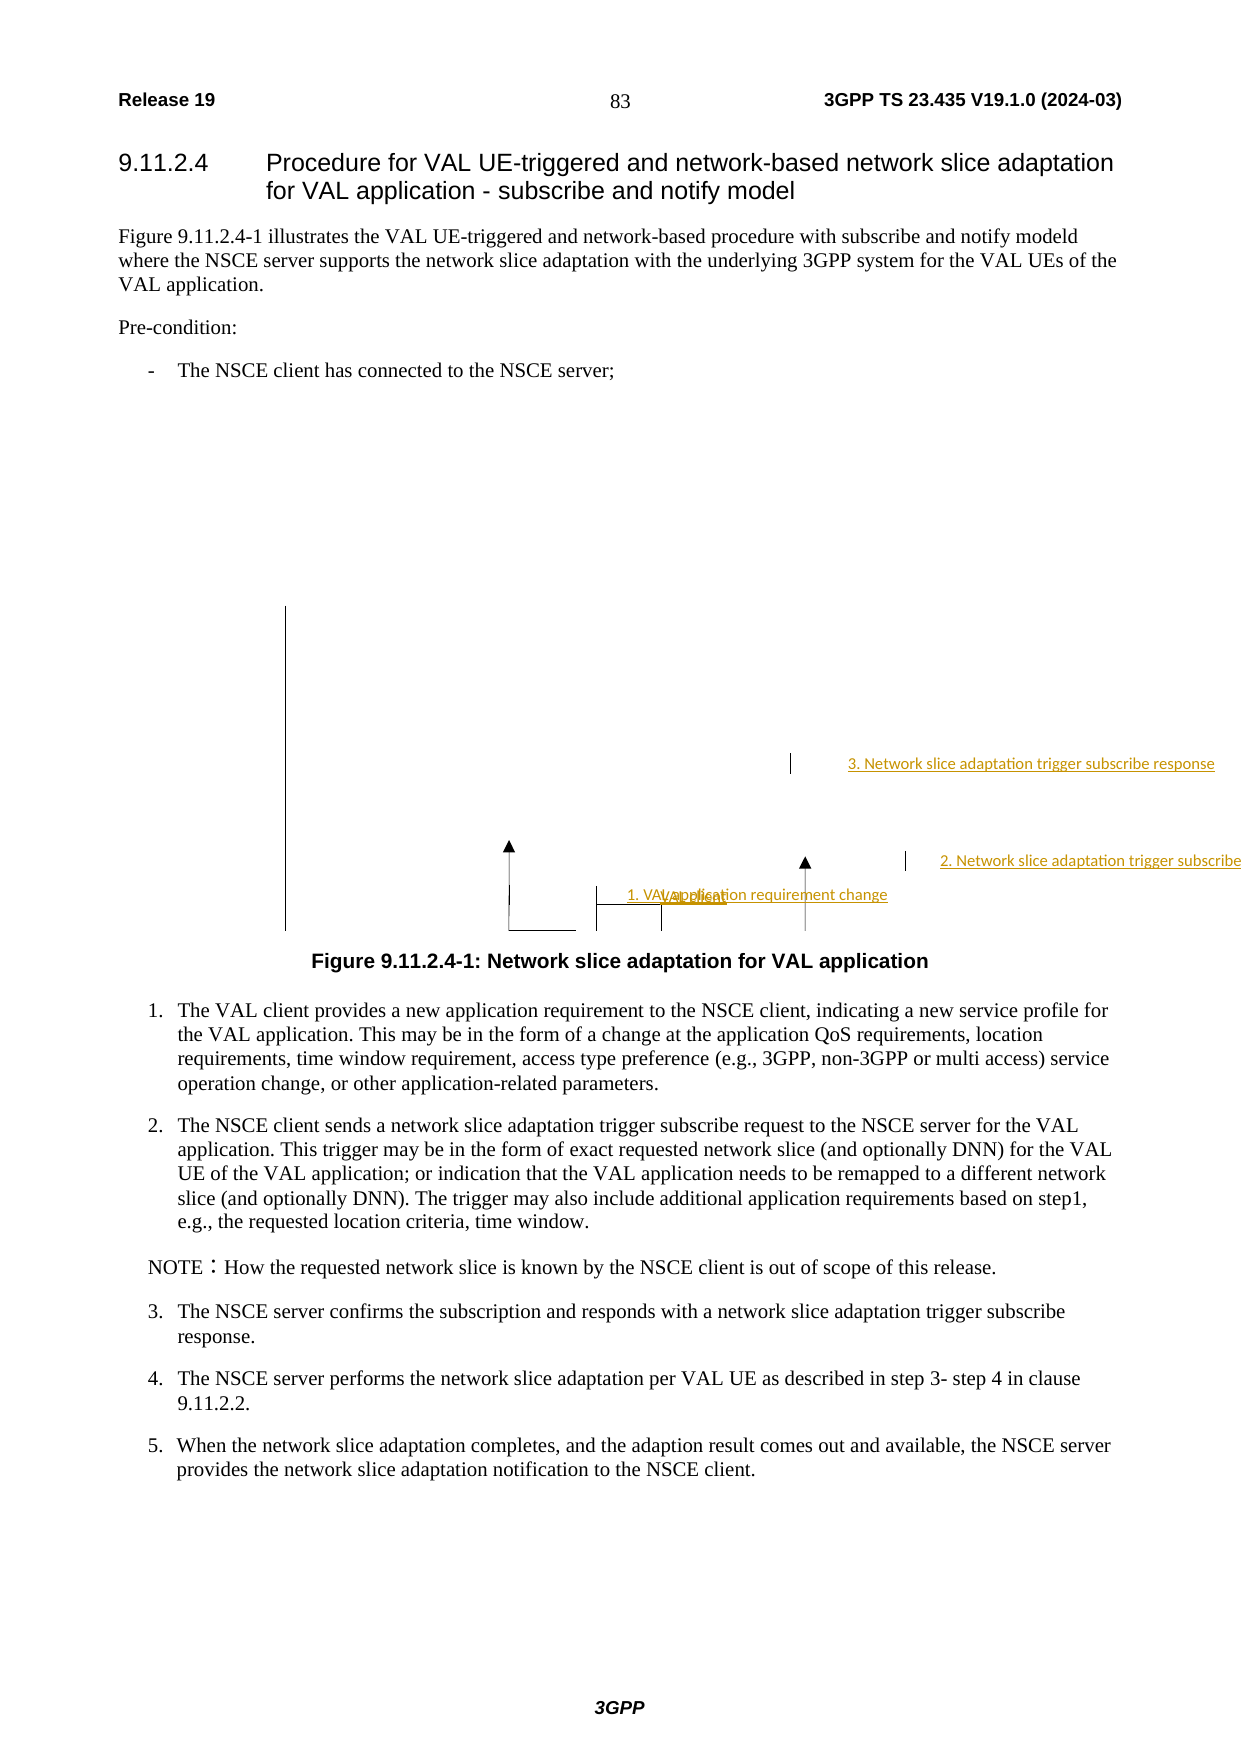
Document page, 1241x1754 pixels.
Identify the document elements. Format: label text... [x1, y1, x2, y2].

text Figure 9.11.2.4-1 illustrates the VAL UE-triggered and network-based procedure with subscribe and notify modeld where the NSCE server supports the network slice adaptation with the underlying 3GPP system for the VAL UEs of the VAL application. [118, 224, 1122, 296]
text Pre-condition: [118, 315, 1122, 339]
text 1. The VAL client provides a new application requirement to the NSCE client, indicating a new service profile for the VAL application. This may be in the form of a change at the application QoS requirements, location requirements, time window requirement, access type preference (e.g., 3GPP, non-3GPP or multi access) service operation change, or other application-related parameters. [148, 998, 1122, 1094]
text 5. When the network slice adaptation completes, and the adaption result comes out and available, the NSCE server provides the network slice adaptation notification to the NSCE client. [148, 1433, 1122, 1481]
subtitle 9.11.2.4 Procedure for VAL UE-triggered and network-based network slice adaptation for VAL application - subscribe and notify model [118, 147, 1122, 205]
text 2. The NSCE client sends a network slice adaptation trigger subscribe request to the NSCE server for the VAL application. This trigger may be in the form of exact requested network slice (and optionally DNN) for the VAL UE of the VAL application; or indication that the VAL application needs to be remapped to a different network slice (and optionally DNN). The trigger may also include additional application requirements based on step1, e.g., the requested location criteria, time window. [148, 1113, 1122, 1233]
text - The NSCE client has connected to the NSCE server; [148, 357, 1122, 382]
text Figure 9.11.2.4-1: Network slice adaptation for VAL application [118, 949, 1122, 973]
text 4. The NSCE server performs the network slice adaptation per VAL UE as described in step 3- step 4 in clause 9.11.2.2. [148, 1366, 1122, 1414]
text 3. The NSCE server confirms the subscription and responds with a network slice adaptation trigger subscribe response. [148, 1299, 1122, 1348]
text NOTE：How the requested network slice is known by the NSCE client is out of scope of this release. [148, 1252, 1122, 1281]
